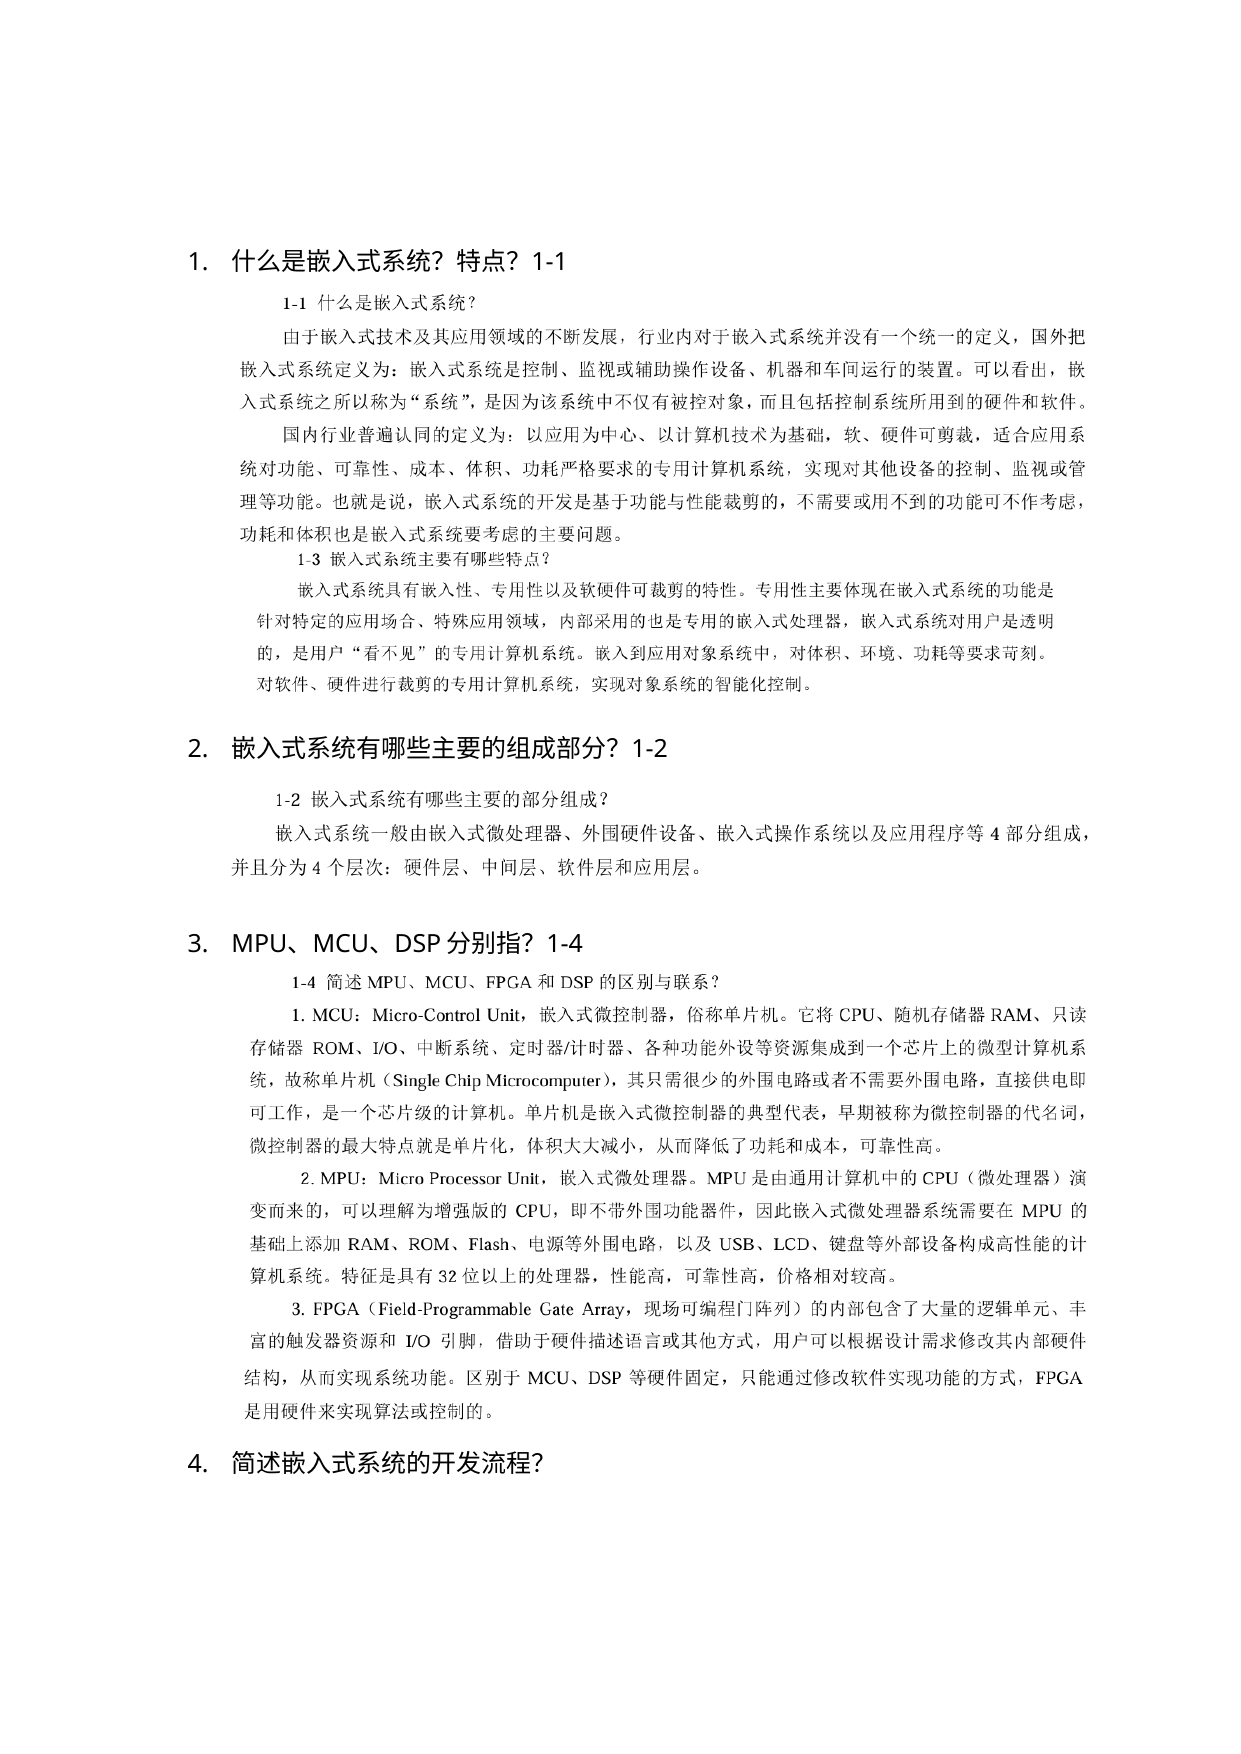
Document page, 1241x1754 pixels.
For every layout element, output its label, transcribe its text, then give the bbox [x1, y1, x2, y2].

list MPU、MCU、DSP分别指？1-4 [187, 909, 1053, 974]
picture [231, 1364, 1097, 1420]
picture [231, 974, 1097, 1352]
list 嵌入式系统有哪些主要的组成部分？1-2 [187, 714, 1053, 779]
picture [231, 552, 1097, 699]
list 简述嵌入式系统的开发流程？ [187, 1429, 1053, 1494]
picture [231, 292, 1097, 542]
list 什么是嵌入式系统？特点？1-1 [187, 227, 1053, 292]
picture [231, 779, 1097, 889]
